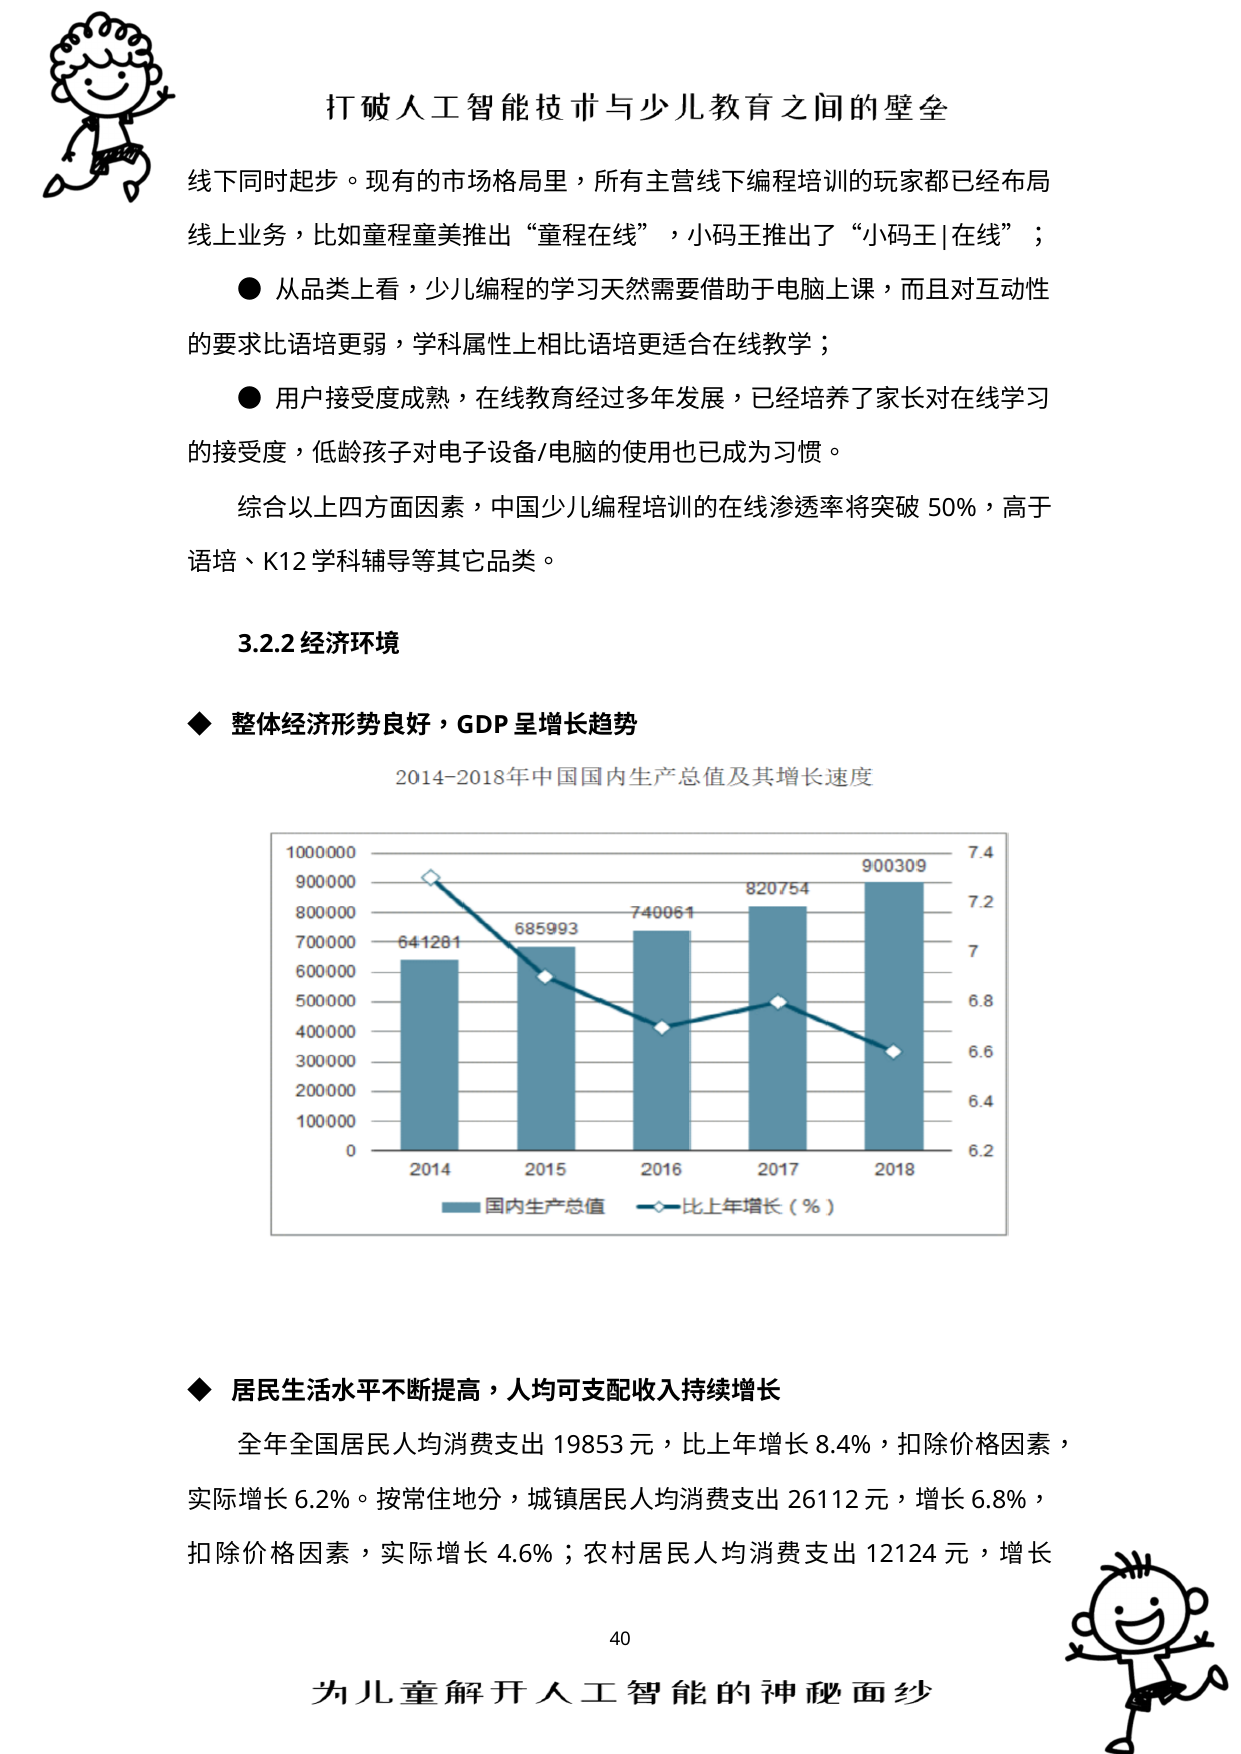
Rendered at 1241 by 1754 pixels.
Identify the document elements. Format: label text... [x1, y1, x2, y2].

list 从品类上看，少儿编程的学习天然需要借助于电脑上课，而且对互动性的要求比语培更弱，学科属性上相比语培更适合在线教学； [187, 270, 1053, 360]
picture [288, 1640, 952, 1754]
subtitle 3.2.2经济环境 [187, 623, 1053, 659]
list 用户接受度成熟，在线教育经过多年发展，已经培养了家长对在线学习的接受度，低龄孩子对电子设备/电脑的使用也已成为习惯。 [187, 378, 1053, 469]
picture [1001, 1535, 1241, 1754]
picture [1, 0, 245, 224]
picture [237, 758, 1054, 1262]
list 整体经济形势良好，GDP呈增长趋势 [187, 704, 1053, 741]
list 居民生活水平不断提高，人均可支配收入持续增长 [187, 1370, 1053, 1407]
picture [319, 40, 1008, 147]
list 从供给端竞争看，语培、K12辅导是先有线下业态、后有在线，在线渗透率的提高面对着一个强大的线下业态竞争。而少儿编程是增量市场，线上和线下同时起步。现有的市场格局里，所有主营线下编程培训的玩家都已经布局线上业务，比如童程童美推出“童程在线”，小码王推出了“小码王|在线”； [187, 161, 1053, 252]
text 综合以上四方面因素，中国少儿编程培训的在线渗透率将突破50%，高于语培、K12学科辅导等其它品类。 [187, 487, 1053, 578]
